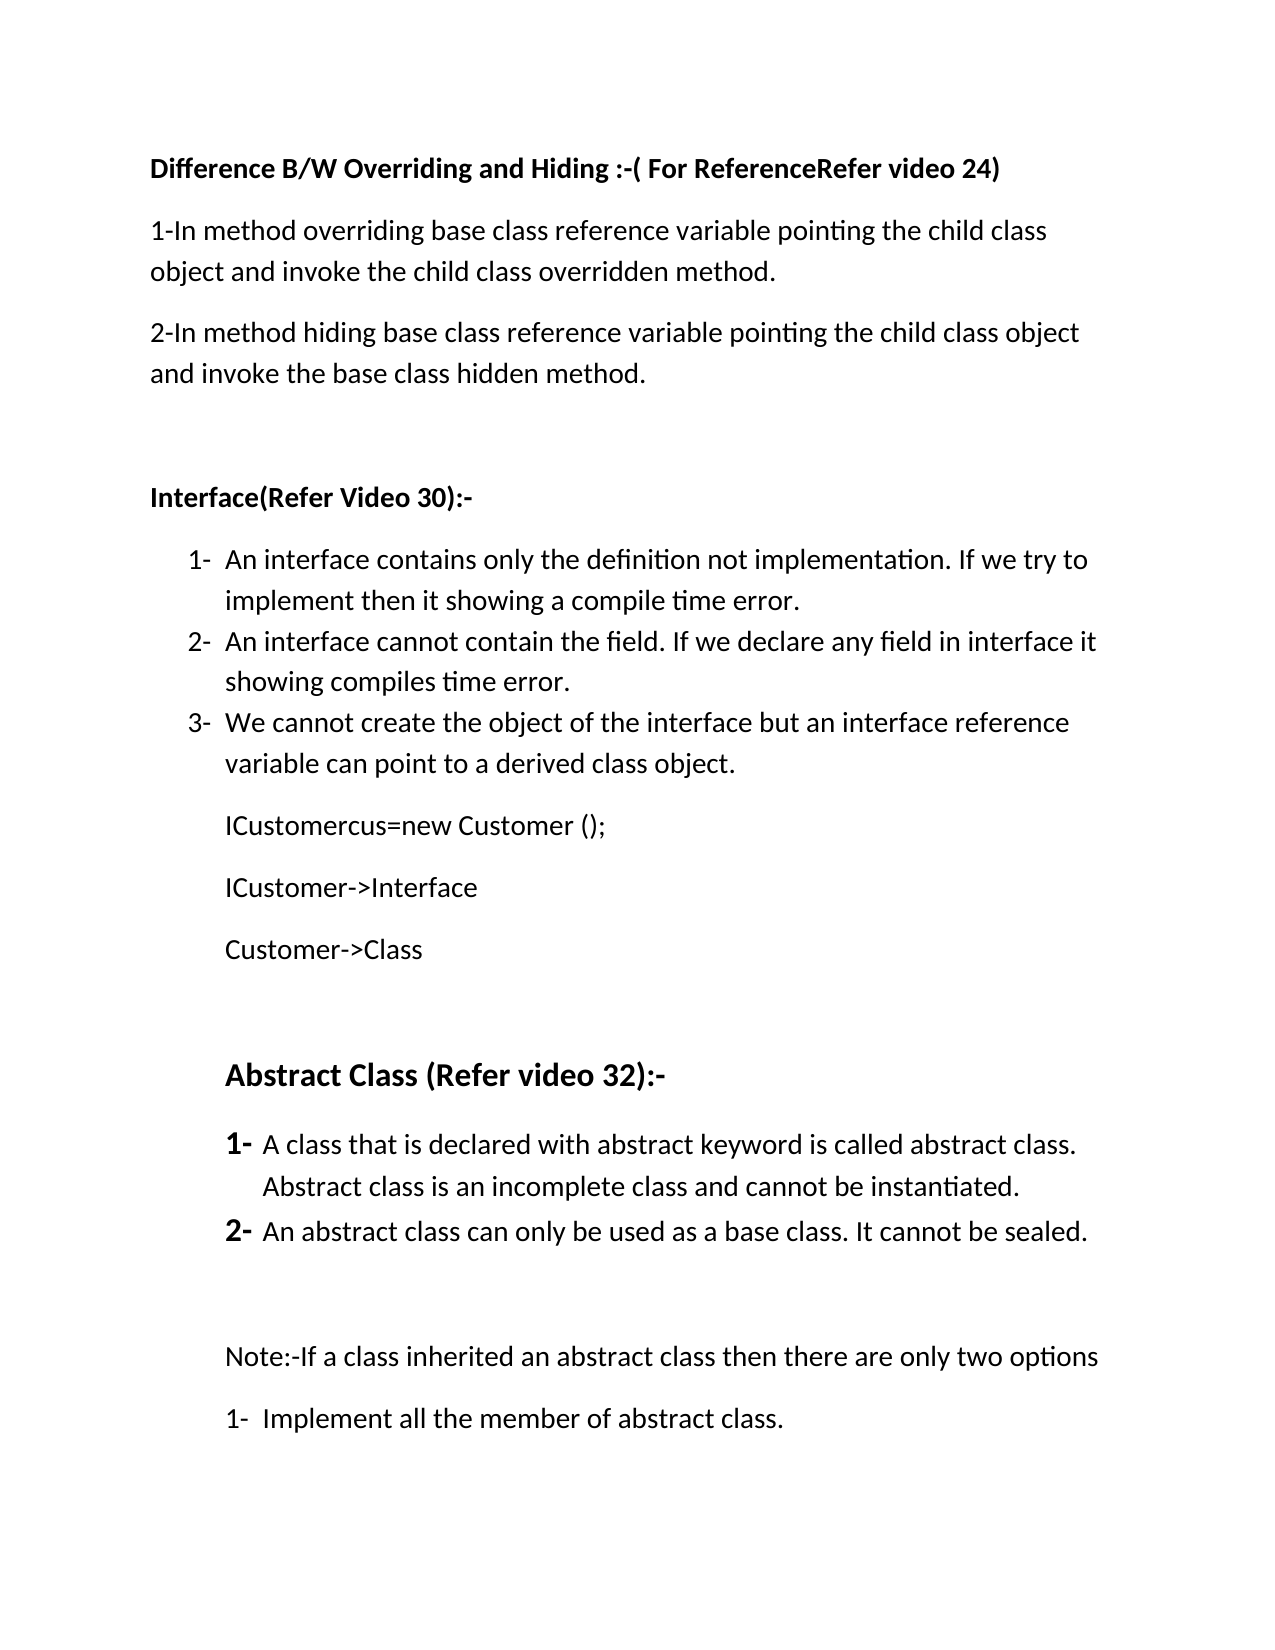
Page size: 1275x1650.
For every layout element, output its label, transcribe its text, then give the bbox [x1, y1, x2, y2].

text ICustomercus=new Customer (); [225, 807, 1125, 843]
list An abstract class can only be used as a base class. It cannot be sealed. [225, 1209, 1125, 1249]
text Note:-If a class inherited an abstract class then there are only two options [225, 1338, 1125, 1374]
list An interface cannot contain the field. If we declare any field in interface it showing compiles time error. [187, 623, 1125, 699]
text Interface(Refer Video 30):- [150, 479, 1125, 514]
list We cannot create the object of the interface but an interface reference variable can point to a derived class object. [187, 704, 1125, 781]
text Customer->Class [225, 931, 1125, 966]
text 2-In method hiding base class reference variable pointing the child class object and invoke the base class hidden method. [150, 314, 1125, 391]
text 1-In method overriding base class reference variable pointing the child class object and invoke the child class overridden method. [150, 212, 1125, 288]
text Difference B/W Overriding and Hiding :-( For ReferenceRefer video 24) [150, 150, 1125, 186]
text ICustomer->Interface [225, 869, 1125, 904]
list Implement all the member of abstract class. [225, 1400, 1125, 1436]
text Abstract Class (Refer video 32):- [225, 1054, 1125, 1095]
list A class that is declared with abstract keyword is called abstract class. Abstract class is an incomplete class and cannot be instantiated. [225, 1122, 1125, 1203]
list An interface contains only the definition not implementation. If we try to implement then it showing a compile time error. [187, 541, 1125, 617]
